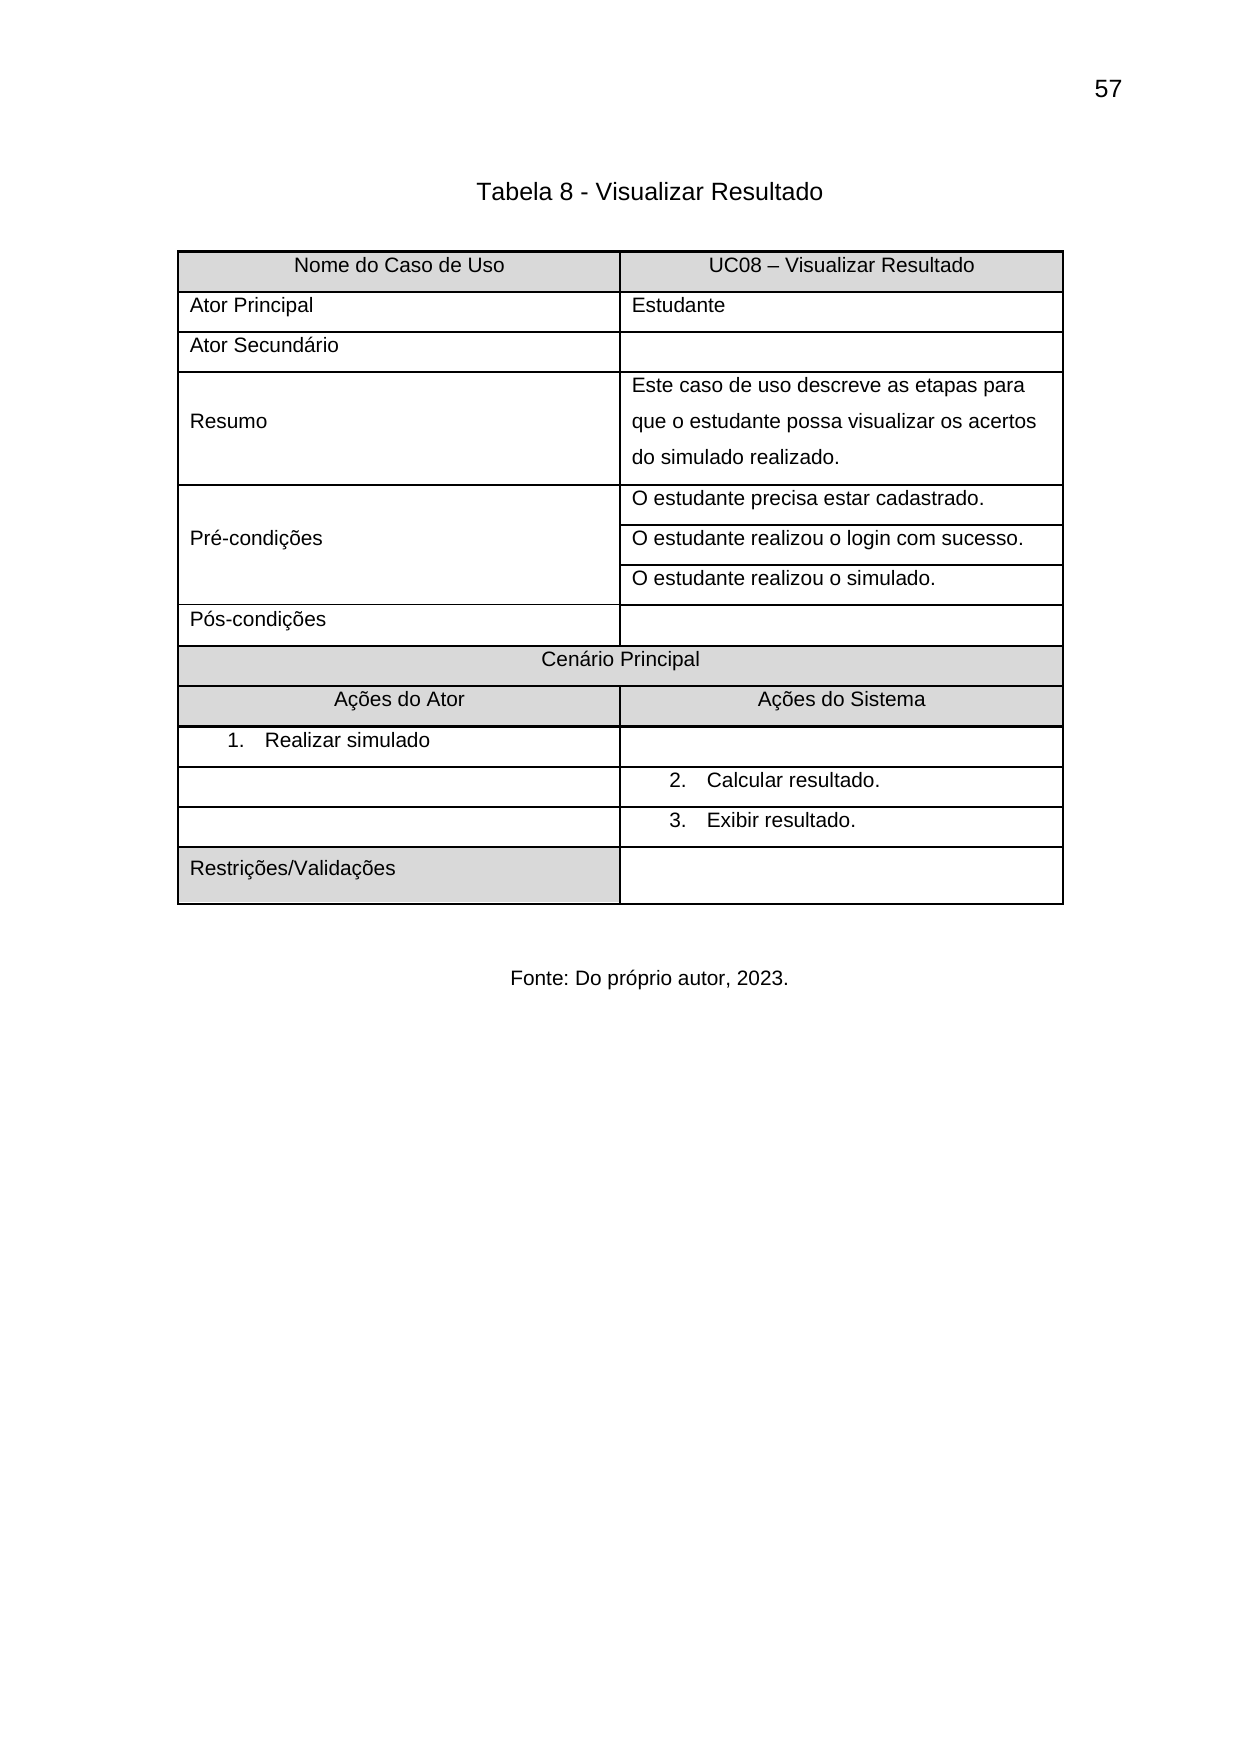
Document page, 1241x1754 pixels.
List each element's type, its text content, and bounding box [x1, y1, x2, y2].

table_header UC08 – Visualizar Resultado [621, 253, 1062, 291]
table_cell O estudante realizou o login com sucesso. [621, 526, 1062, 564]
table_cell O estudante precisa estar cadastrado. [621, 486, 1062, 524]
table_cell Restrições/Validações [179, 848, 619, 902]
table_cell Realizar simulado [179, 728, 619, 766]
table_header Nome do Caso de Uso [179, 253, 619, 291]
table_cell Estudante [621, 293, 1062, 331]
table_cell [179, 768, 619, 806]
table_cell Resumo [179, 373, 619, 483]
table_cell O estudante realizou o simulado. [621, 566, 1062, 604]
table_cell Ações do Sistema [621, 687, 1062, 725]
table_cell [621, 848, 1062, 902]
table_cell [179, 808, 619, 846]
text Fonte: Do próprio autor, 2023. [177, 966, 1122, 989]
table_cell [621, 728, 1062, 766]
table_cell Exibir resultado. [621, 808, 1062, 846]
table_cell Calcular resultado. [621, 768, 1062, 806]
table_cell [621, 606, 1062, 645]
table_cell Ações do Ator [179, 687, 619, 725]
text Tabela 8 - Visualizar Resultado [177, 177, 1122, 206]
table_cell Pré-condições [179, 486, 619, 604]
table_cell Ator Principal [179, 293, 619, 331]
table_cell Este caso de uso descreve as etapas para que o estudante possa visualizar os acertos do simulado realizado. [621, 373, 1062, 483]
table_cell Pós-condições [179, 605, 619, 645]
table_cell [621, 333, 1062, 371]
table_cell Ator Secundário [179, 333, 619, 371]
table_cell Cenário Principal [179, 647, 1062, 685]
